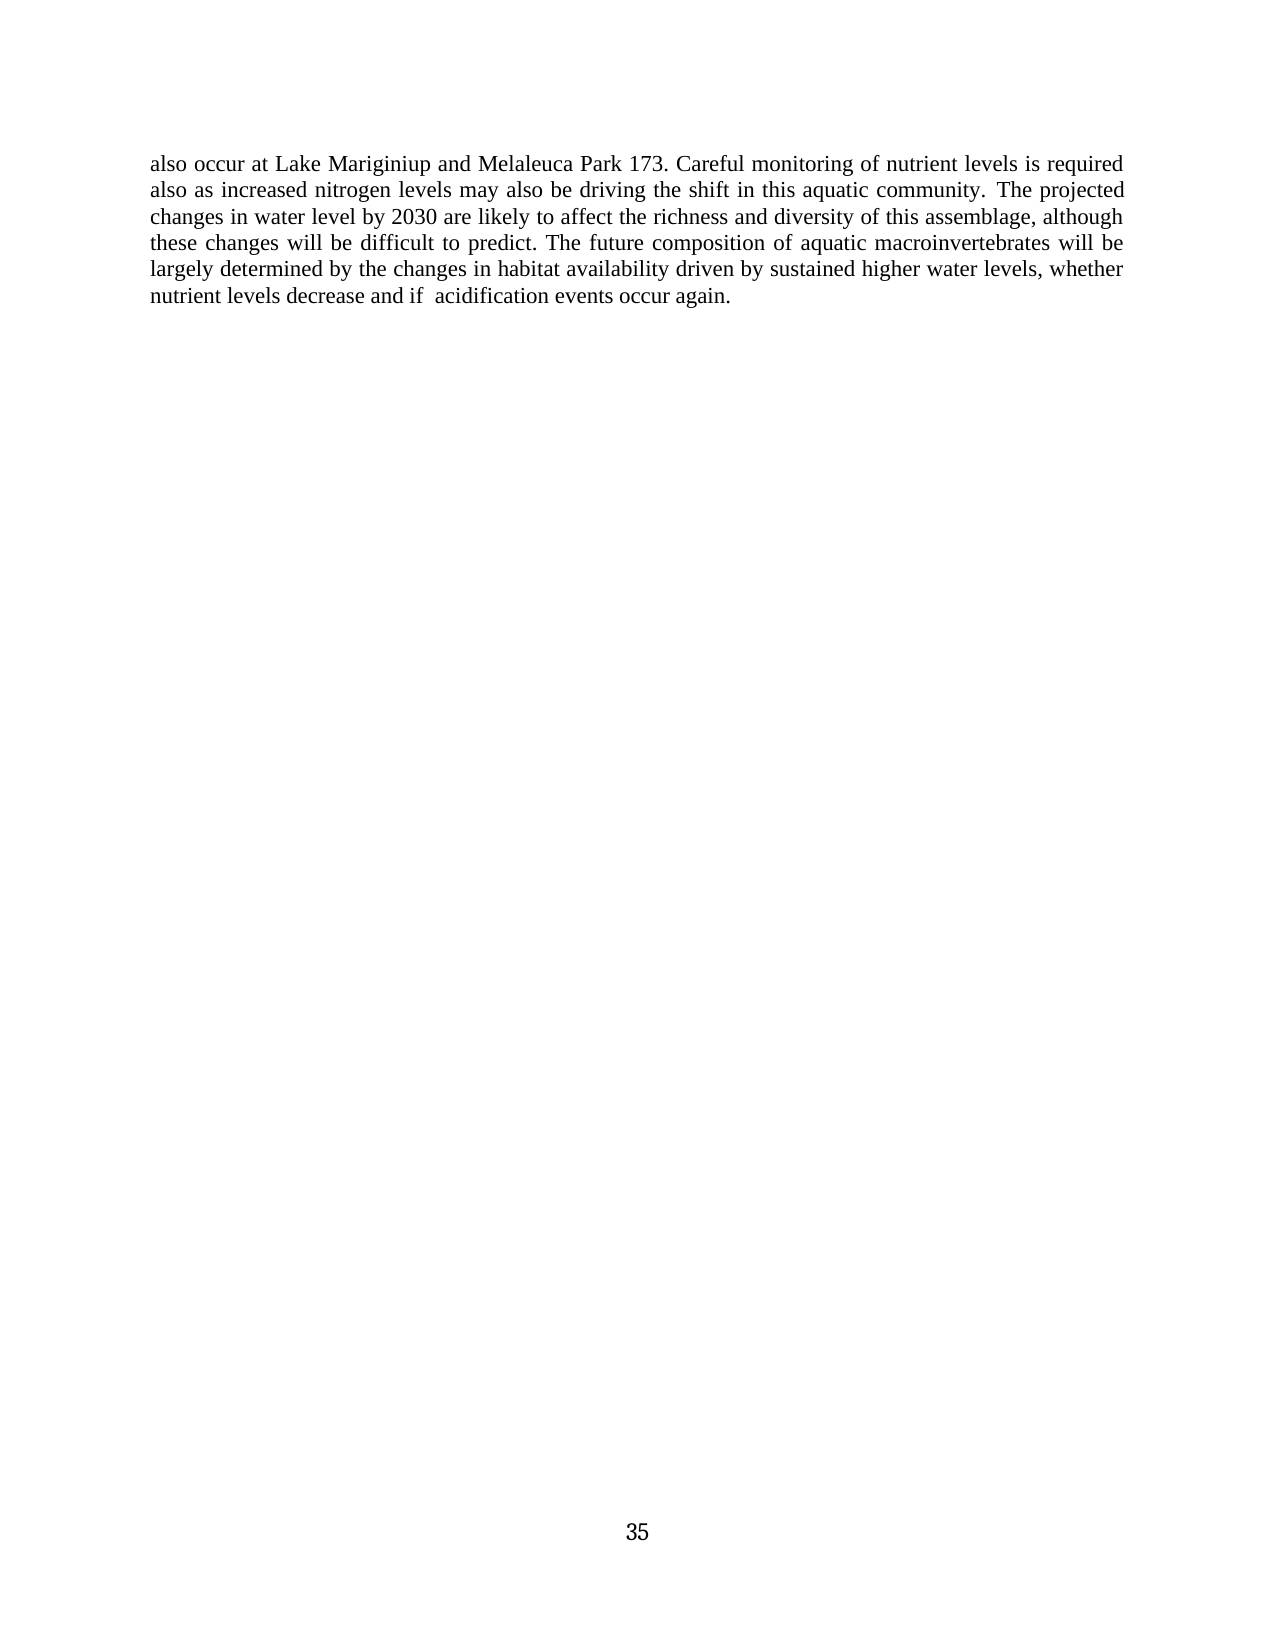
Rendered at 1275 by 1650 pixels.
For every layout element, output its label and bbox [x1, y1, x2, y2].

text [150, 150, 1125, 308]
